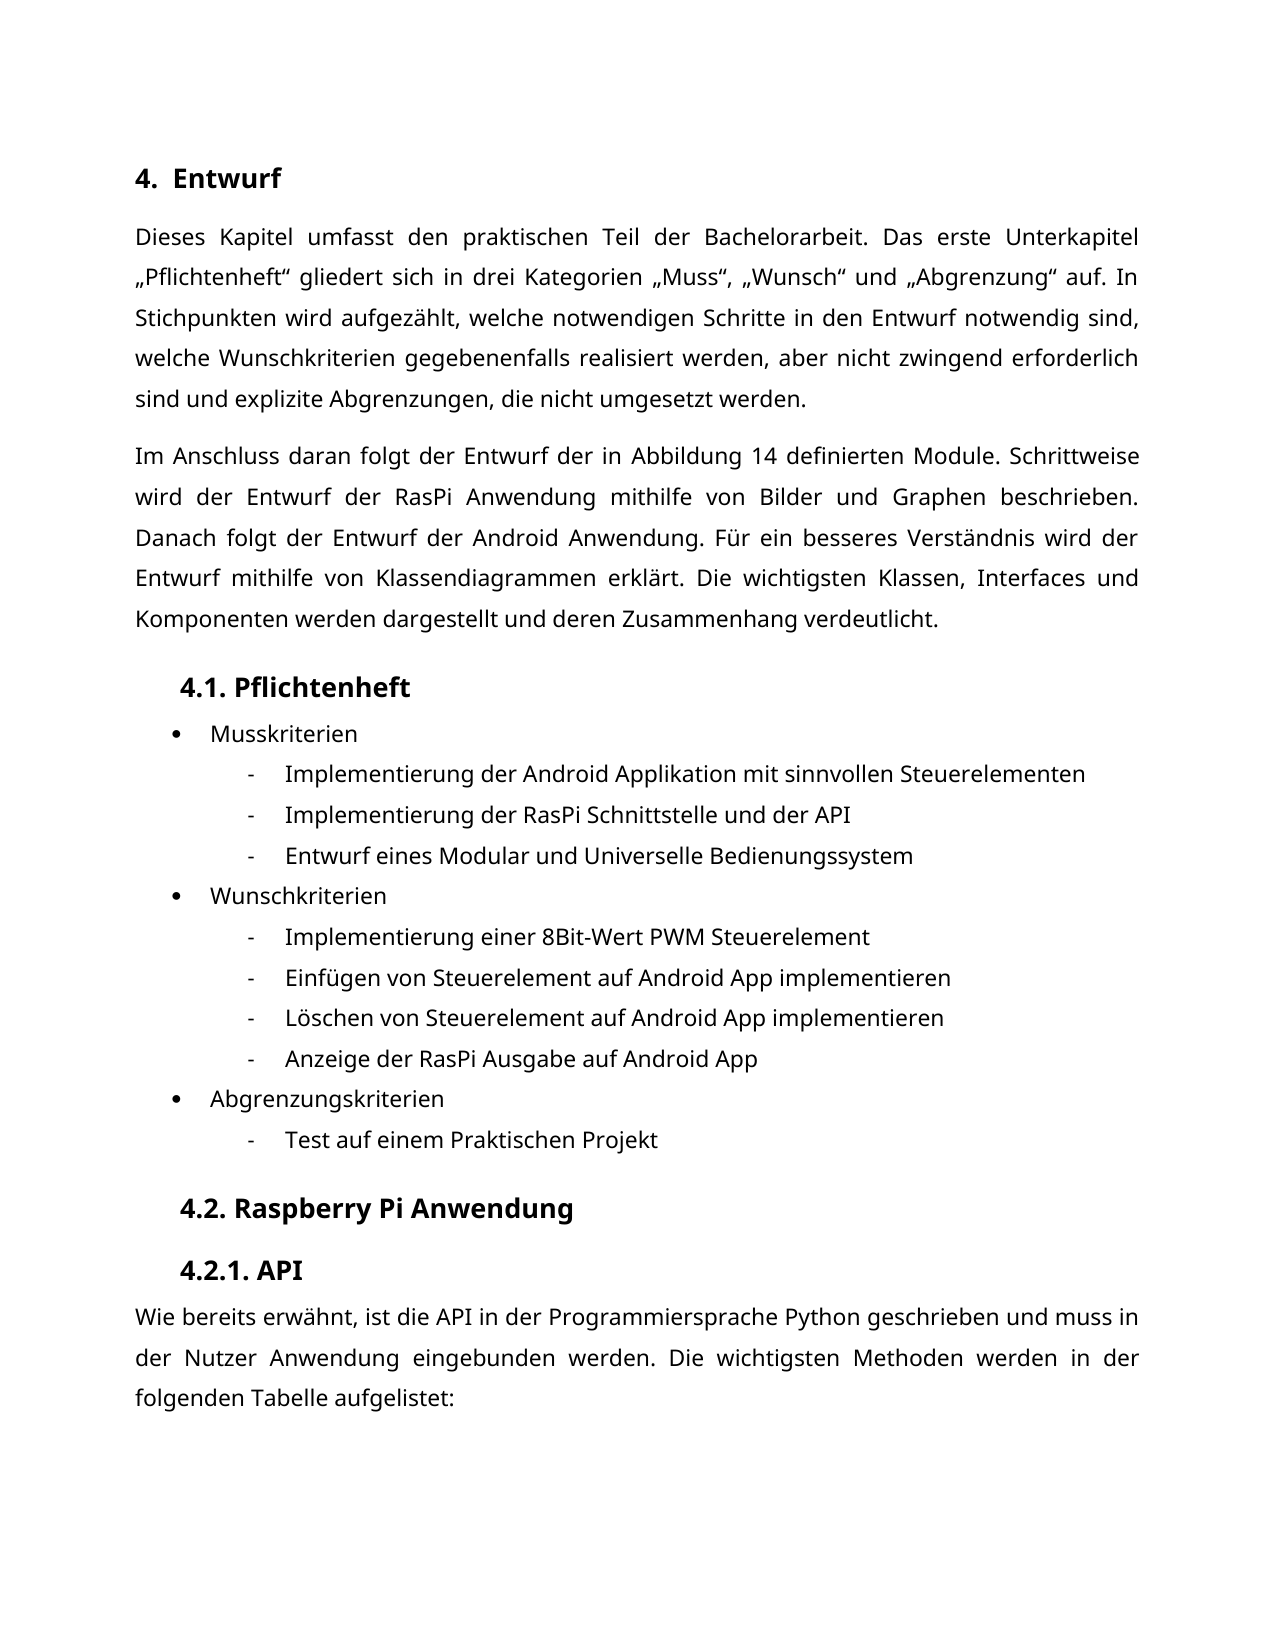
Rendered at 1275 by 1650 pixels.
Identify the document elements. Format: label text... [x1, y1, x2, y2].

list Einfügen von Steuerelement auf Android App implementieren [247, 961, 1140, 993]
list Implementierung der Android Applikation mit sinnvollen Steuerelementen [247, 758, 1140, 789]
list Implementierung einer 8Bit-Wert PWM Steuerelement [247, 921, 1140, 952]
subtitle Raspberry Pi Anwendung [180, 1189, 1140, 1226]
list Test auf einem Praktischen Projekt [247, 1124, 1140, 1155]
list Implementierung der RasPi Schnittstelle und der API [247, 799, 1140, 830]
subtitle API [180, 1251, 1140, 1288]
subtitle Entwurf [135, 160, 1140, 197]
text Wie bereits erwähnt, ist die API in der Programmiersprache Python geschrieben und muss in der Nutzer Anwendung eingebunden werden. Die wichtigsten Methoden werden in der folgenden Tabelle aufgelistet: [135, 1301, 1140, 1413]
list Musskriterien [172, 718, 1140, 749]
list Löschen von Steuerelement auf Android App implementieren [247, 1002, 1140, 1033]
text Dieses Kapitel umfasst den praktischen Teil der Bachelorarbeit. Das erste Unterkapitel „Pflichtenheft“ gliedert sich in drei Kategorien „Muss“, „Wunsch“ und „Abgrenzung“ auf. In Stichpunkten wird aufgezählt, welche notwendigen Schritte in den Entwurf notwendig sind, welche Wunschkriterien gegebenenfalls realisiert werden, aber nicht zwingend erforderlich sind und explizite Abgrenzungen, die nicht umgesetzt werden. [135, 220, 1140, 414]
list Wunschkriterien [172, 880, 1140, 911]
subtitle Pflichtenheft [180, 668, 1140, 705]
list Entwurf eines Modular und Universelle Bedienungssystem [247, 839, 1140, 871]
list Abgrenzungskriterien [172, 1083, 1140, 1114]
text Im Anschluss daran folgt der Entwurf der in Abbildung 14 definierten Module. Schrittweise wird der Entwurf der RasPi Anwendung mithilfe von Bilder und Graphen beschrieben. Danach folgt der Entwurf der Android Anwendung. Für ein besseres Verständnis wird der Entwurf mithilfe von Klassendiagrammen erklärt. Die wichtigsten Klassen, Interfaces und Komponenten werden dargestellt und deren Zusammenhang verdeutlicht. [135, 440, 1140, 634]
list Anzeige der RasPi Ausgabe auf Android App [247, 1043, 1140, 1074]
